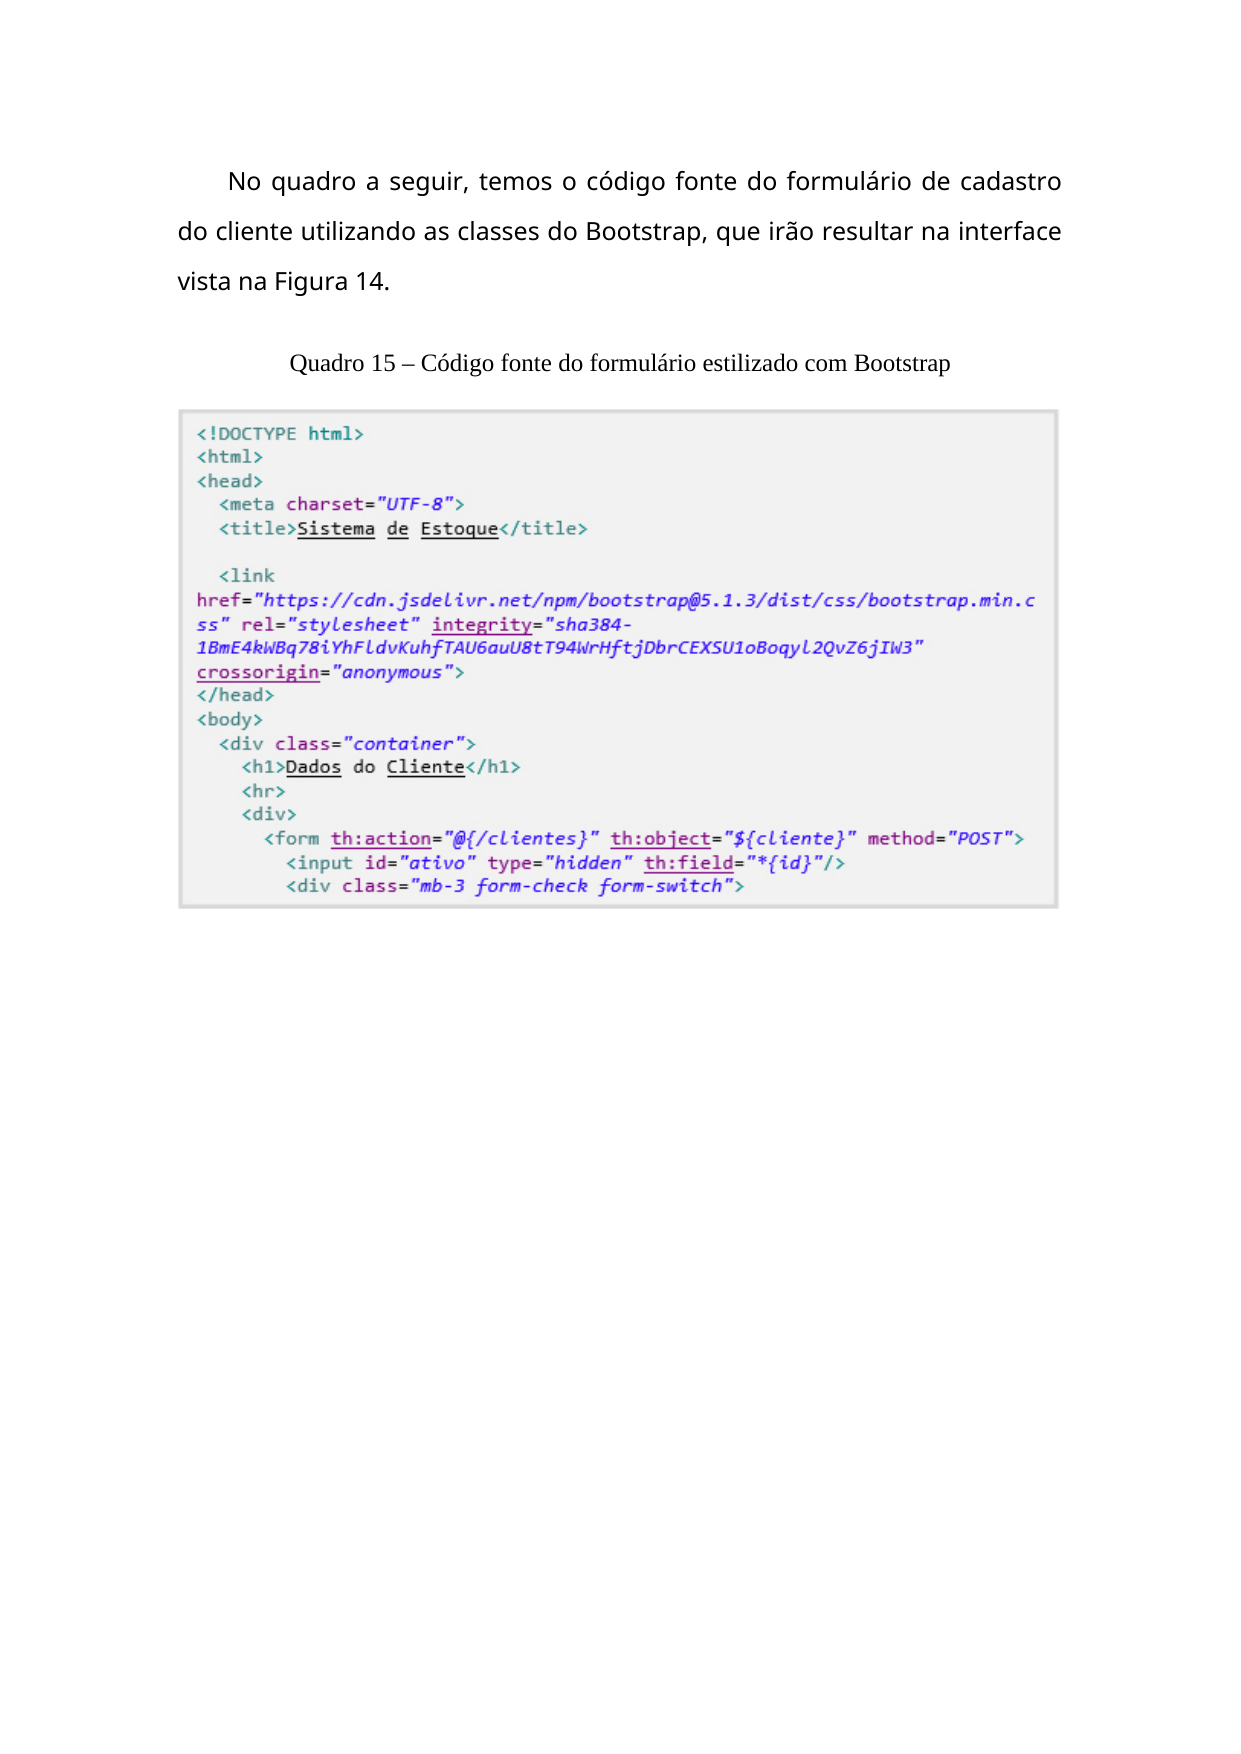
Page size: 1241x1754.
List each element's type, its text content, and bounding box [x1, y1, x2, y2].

text No quadro a seguir, temos o código fonte do formulário de cadastro do cliente utilizando as classes do Bootstrap, que irão resultar na interface vista na Figura 14. [177, 148, 1063, 298]
text Quadro 15 – Código fonte do formulário estilizado com Bootstrap [177, 327, 1063, 377]
picture [177, 406, 1063, 912]
